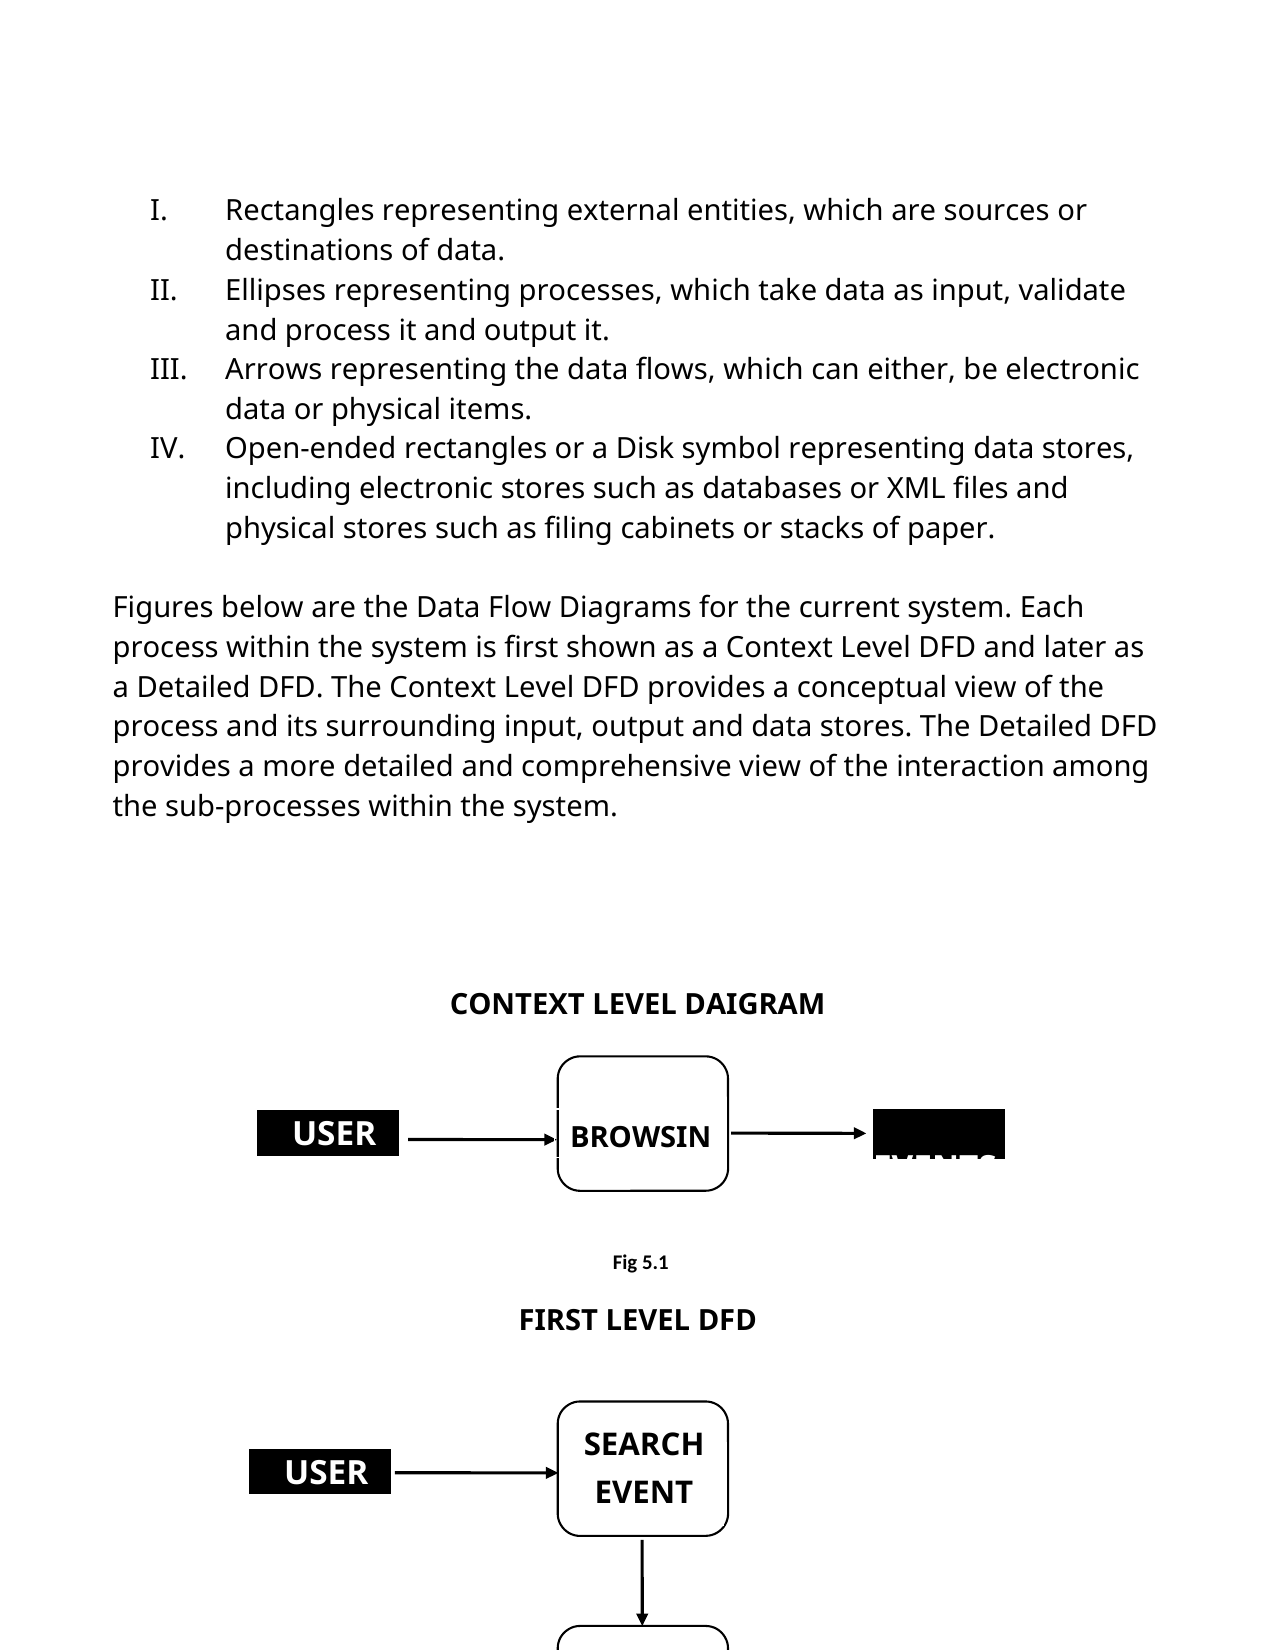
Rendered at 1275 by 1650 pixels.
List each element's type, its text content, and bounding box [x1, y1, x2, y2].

text Figures below are the Data Flow Diagrams for the current system. Each process within the system is first shown as a Context Level DFD and later as a Detailed DFD. The Context Level DFD provides a conceptual view of the process and its surrounding input, output and data stores. The Detailed DFD provides a more detailed and comprehensive view of the interaction among the sub-processes within the system. [112, 587, 1162, 825]
list Ellipses representing processes, which take data as input, validate and process it and output it. [150, 269, 1162, 348]
text CONTEXT LEVEL DAIGRAM [112, 983, 1162, 1023]
text Fig 5.1 [188, 1249, 1093, 1275]
list Arrows representing the data flows, which can either, be electronic data or physical items. [150, 348, 1162, 428]
list Open-ended rectangles or a Disk symbol representing data stores, including electronic stores such as databases or XML files and physical stores such as filing cabinets or stacks of paper. [150, 428, 1162, 547]
text FIRST LEVEL DFD [112, 1299, 1162, 1339]
list Rectangles representing external entities, which are sources or destinations of data. [150, 190, 1162, 269]
